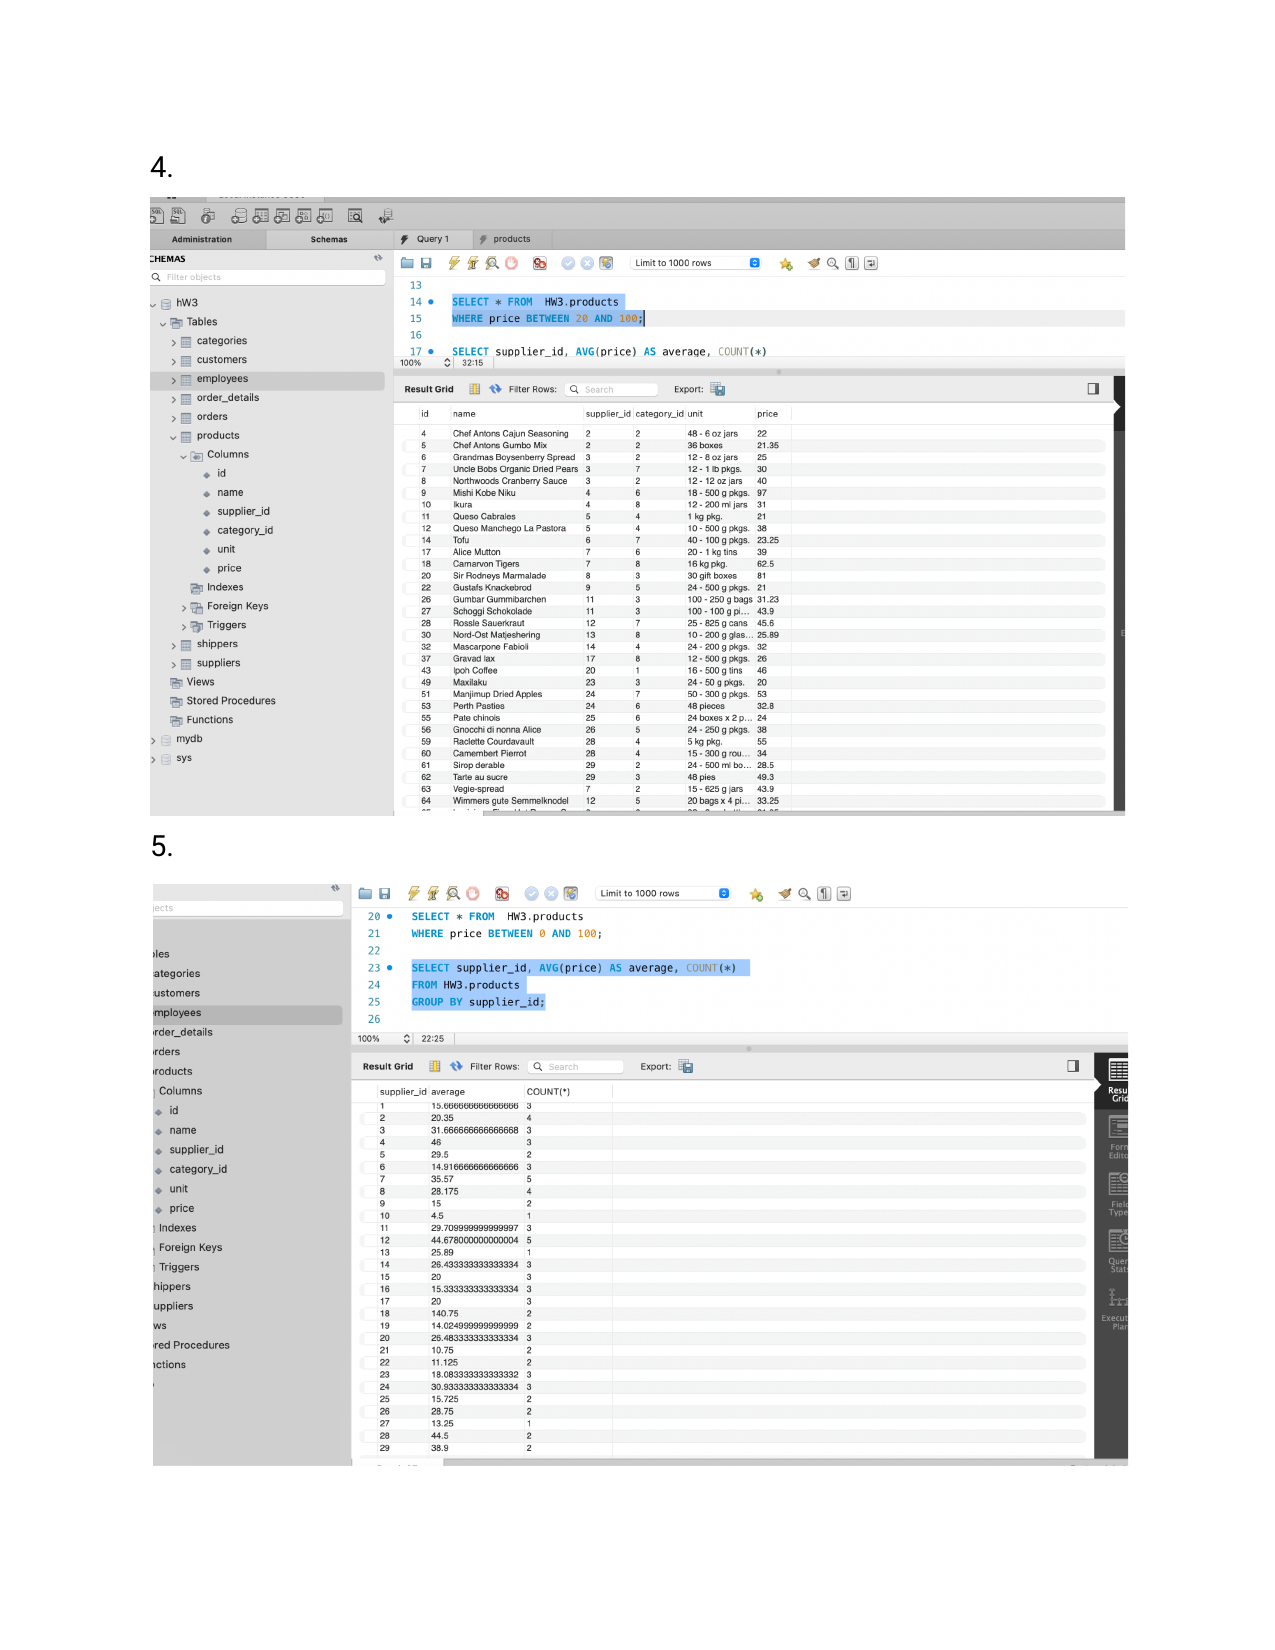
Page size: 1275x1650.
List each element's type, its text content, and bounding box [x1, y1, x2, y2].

picture [150, 197, 1125, 816]
picture [153, 884, 1129, 1466]
text 4. [150, 150, 1125, 197]
text 5. [150, 829, 1125, 863]
